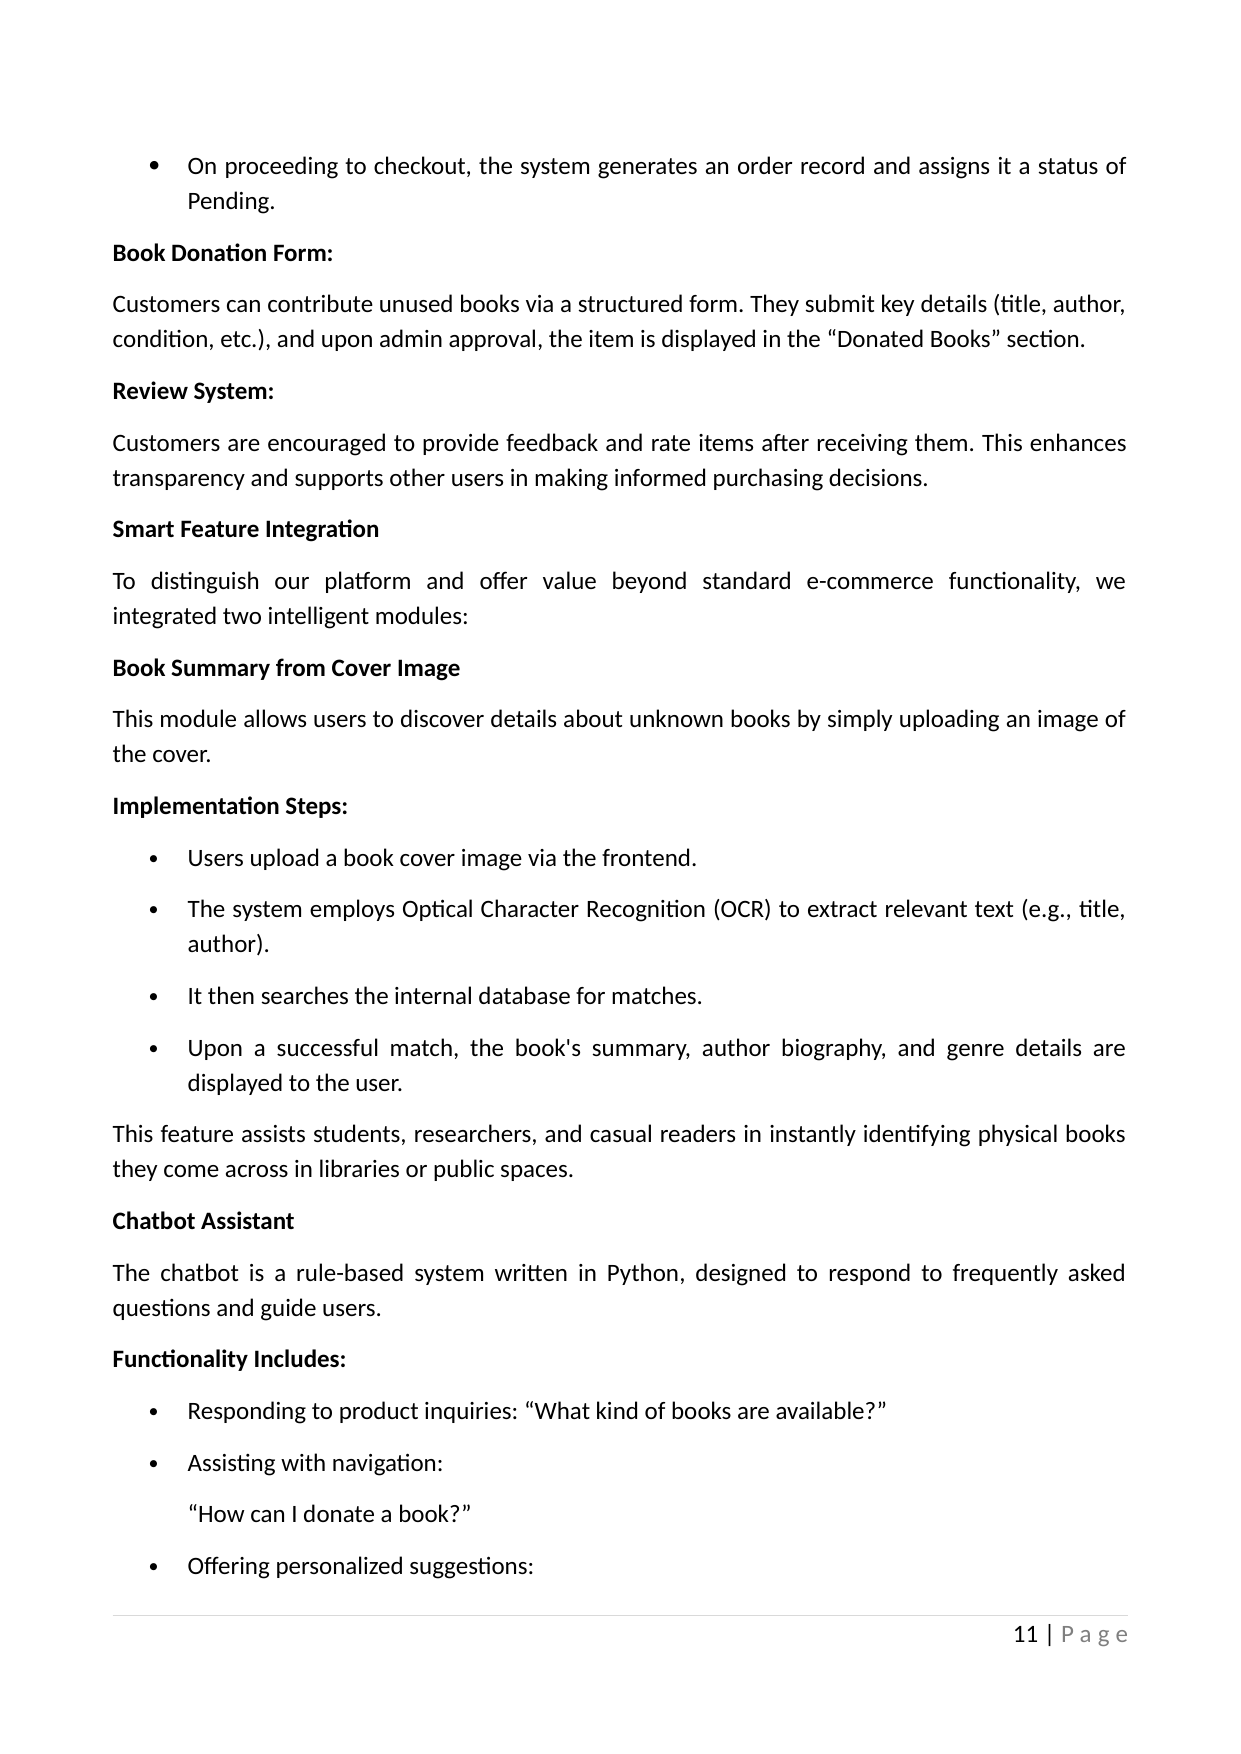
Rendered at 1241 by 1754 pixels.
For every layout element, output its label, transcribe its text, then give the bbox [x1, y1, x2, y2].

list Offering personalized suggestions: [150, 1550, 1128, 1581]
text Customers can contribute unused books via a structured form. They submit key details (title, author, condition, etc.), and upon admin approval, the item is displayed in the “Donated Books” section. [112, 288, 1128, 354]
text Chatbot Assistant [112, 1205, 1128, 1236]
list Users upload a book cover image via the frontend. [150, 842, 1128, 872]
list Responding to product inquiries: “What kind of books are available?” [150, 1395, 1128, 1426]
text Smart Feature Integration [112, 513, 1128, 544]
list Upon a successful match, the book's summary, author biography, and genre details are displayed to the user. [150, 1032, 1128, 1097]
list On proceeding to checkout, the system generates an order record and assigns it a status of Pending. [150, 150, 1128, 216]
text Book Summary from Cover Image [112, 652, 1128, 682]
list The system employs Optical Character Recognition (OCR) to extract relevant text (e.g., title, author). [150, 893, 1128, 959]
text Book Donation Form: [112, 237, 1128, 267]
text This feature assists students, researchers, and casual readers in instantly identifying physical books they come across in libraries or public spaces. [112, 1118, 1128, 1184]
text Review System: [112, 375, 1128, 406]
text The chatbot is a rule-based system written in Python, designed to respond to frequently asked questions and guide users. [112, 1257, 1128, 1322]
list It then searches the internal database for matches. [150, 980, 1128, 1011]
text “How can I donate a book?” [112, 1498, 1128, 1529]
text Implementation Steps: [112, 790, 1128, 821]
text To distinguish our platform and offer value beyond standard e-commerce functionality, we integrated two intelligent modules: [112, 565, 1128, 631]
list Assisting with navigation: [150, 1447, 1128, 1477]
text This module allows users to discover details about unknown books by simply uploading an image of the cover. [112, 703, 1128, 769]
text Functionality Includes: [112, 1343, 1128, 1374]
text Customers are encouraged to provide feedback and rate items after receiving them. This enhances transparency and supports other users in making informed purchasing decisions. [112, 427, 1128, 492]
